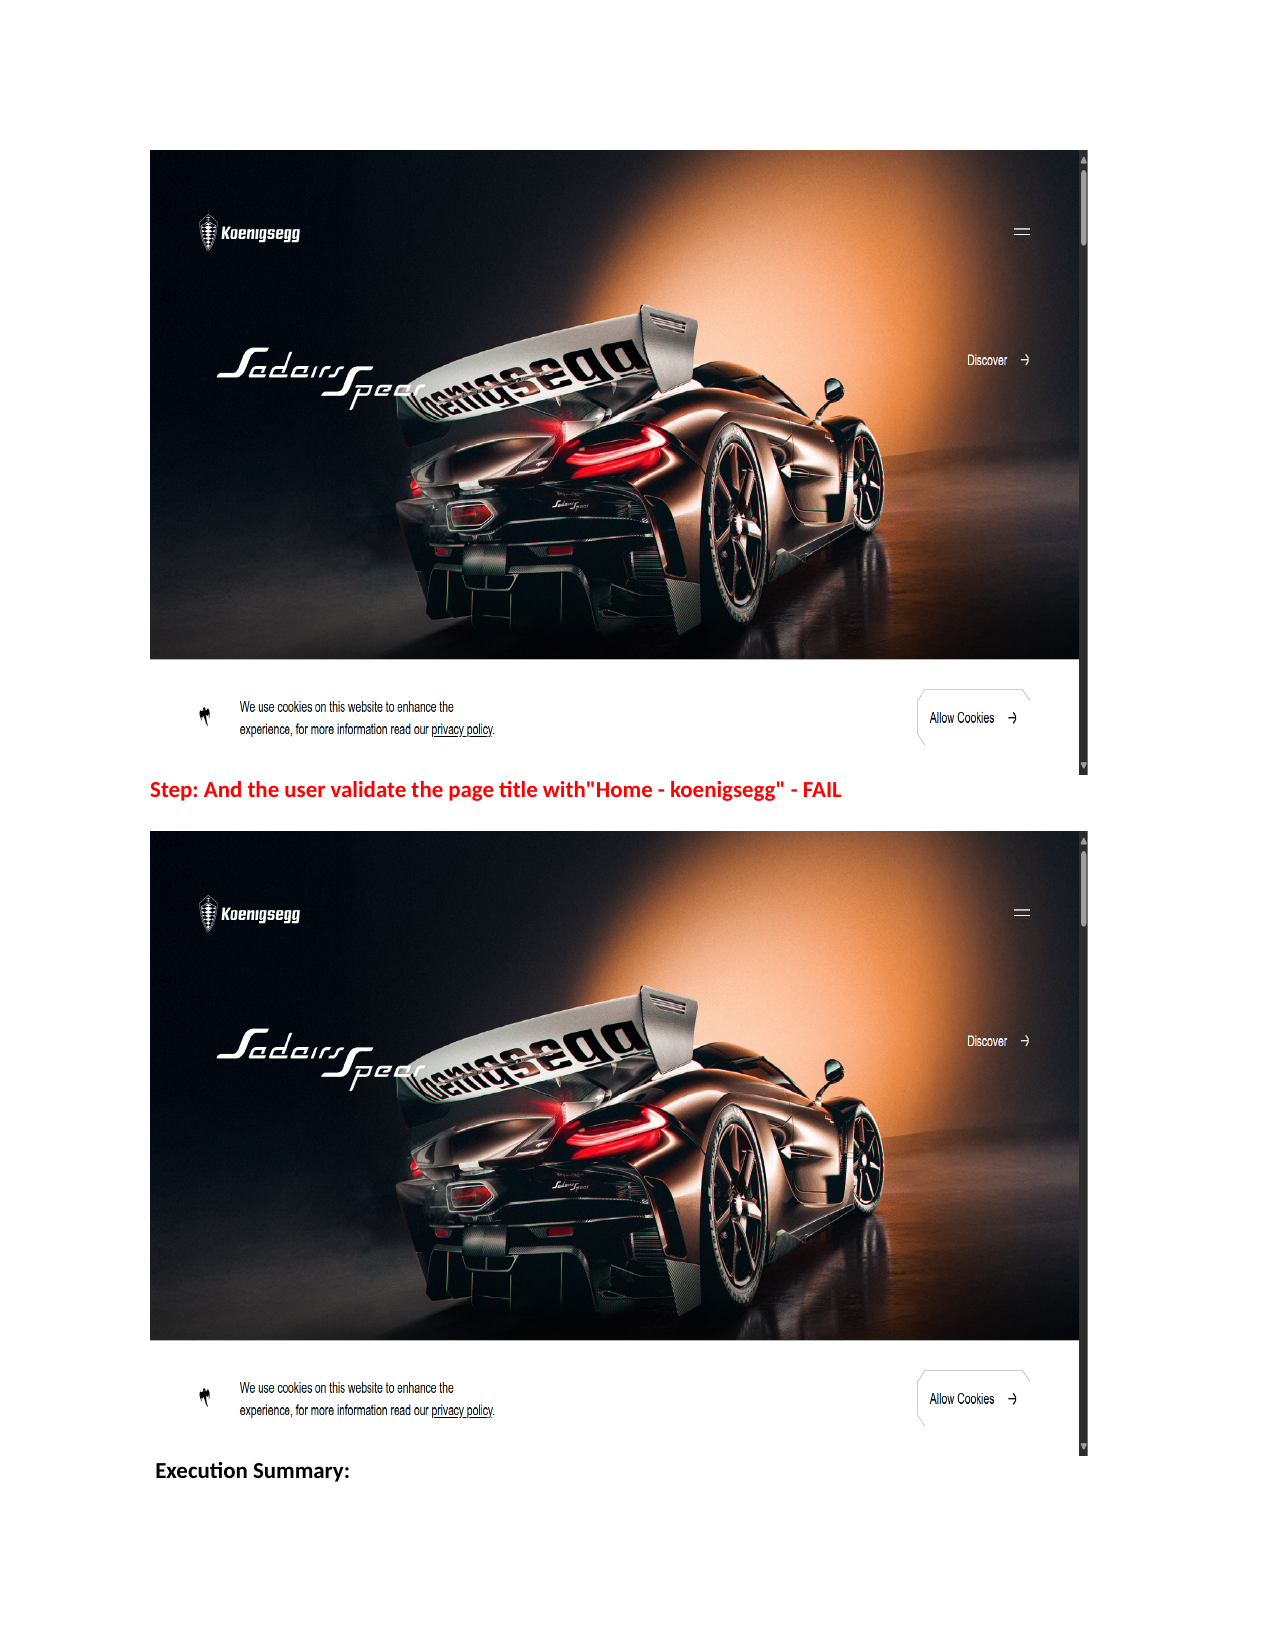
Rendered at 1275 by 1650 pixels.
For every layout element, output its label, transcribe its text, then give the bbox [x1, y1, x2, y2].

picture [150, 184, 1088, 809]
text Step: And the user validate the page title with"Home - koenigsegg" - FAIL [150, 809, 1125, 843]
